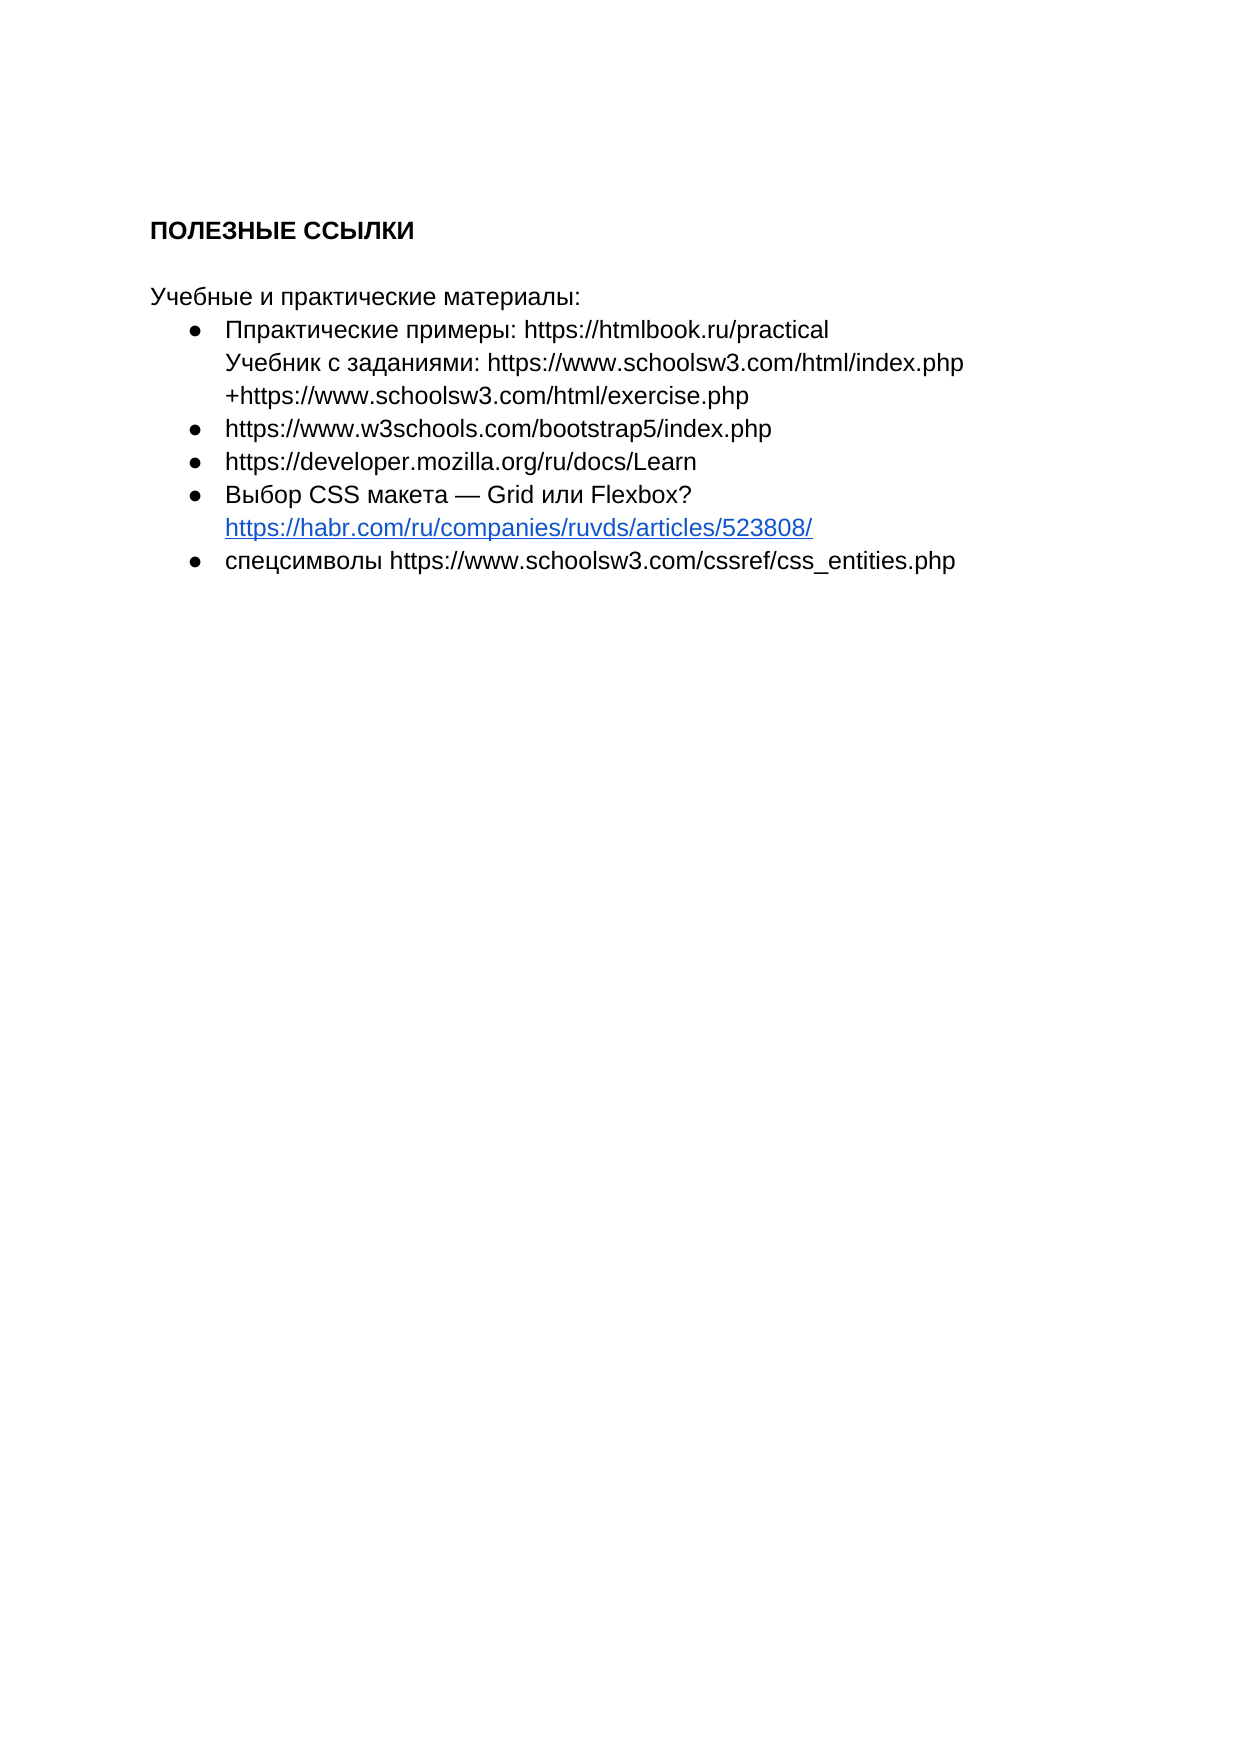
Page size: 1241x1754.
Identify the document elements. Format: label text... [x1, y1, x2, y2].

list https://developer.mozilla.org/ru/docs/Learn [187, 447, 1090, 476]
list спецсимволы https://www.schoolsw3.com/cssref/css_entities.php [187, 546, 1090, 575]
text Учебные и практические материалы: [150, 282, 1090, 311]
list https://www.w3schools.com/bootstrap5/index.php [187, 414, 1090, 443]
list Ппрактические примеры: https://htmlbook.ru/practical Учебник с заданиями: https://www.schoolsw3.com/html/index.php +https://www.schoolsw3.com/html/exercise.php [187, 315, 1090, 410]
text ПОЛЕЗНЫЕ ССЫЛКИ [150, 216, 1090, 245]
list Выбор CSS макета — Grid или Flexbox? https://habr.com/ru/companies/ruvds/articles/523808/ [187, 480, 1090, 542]
